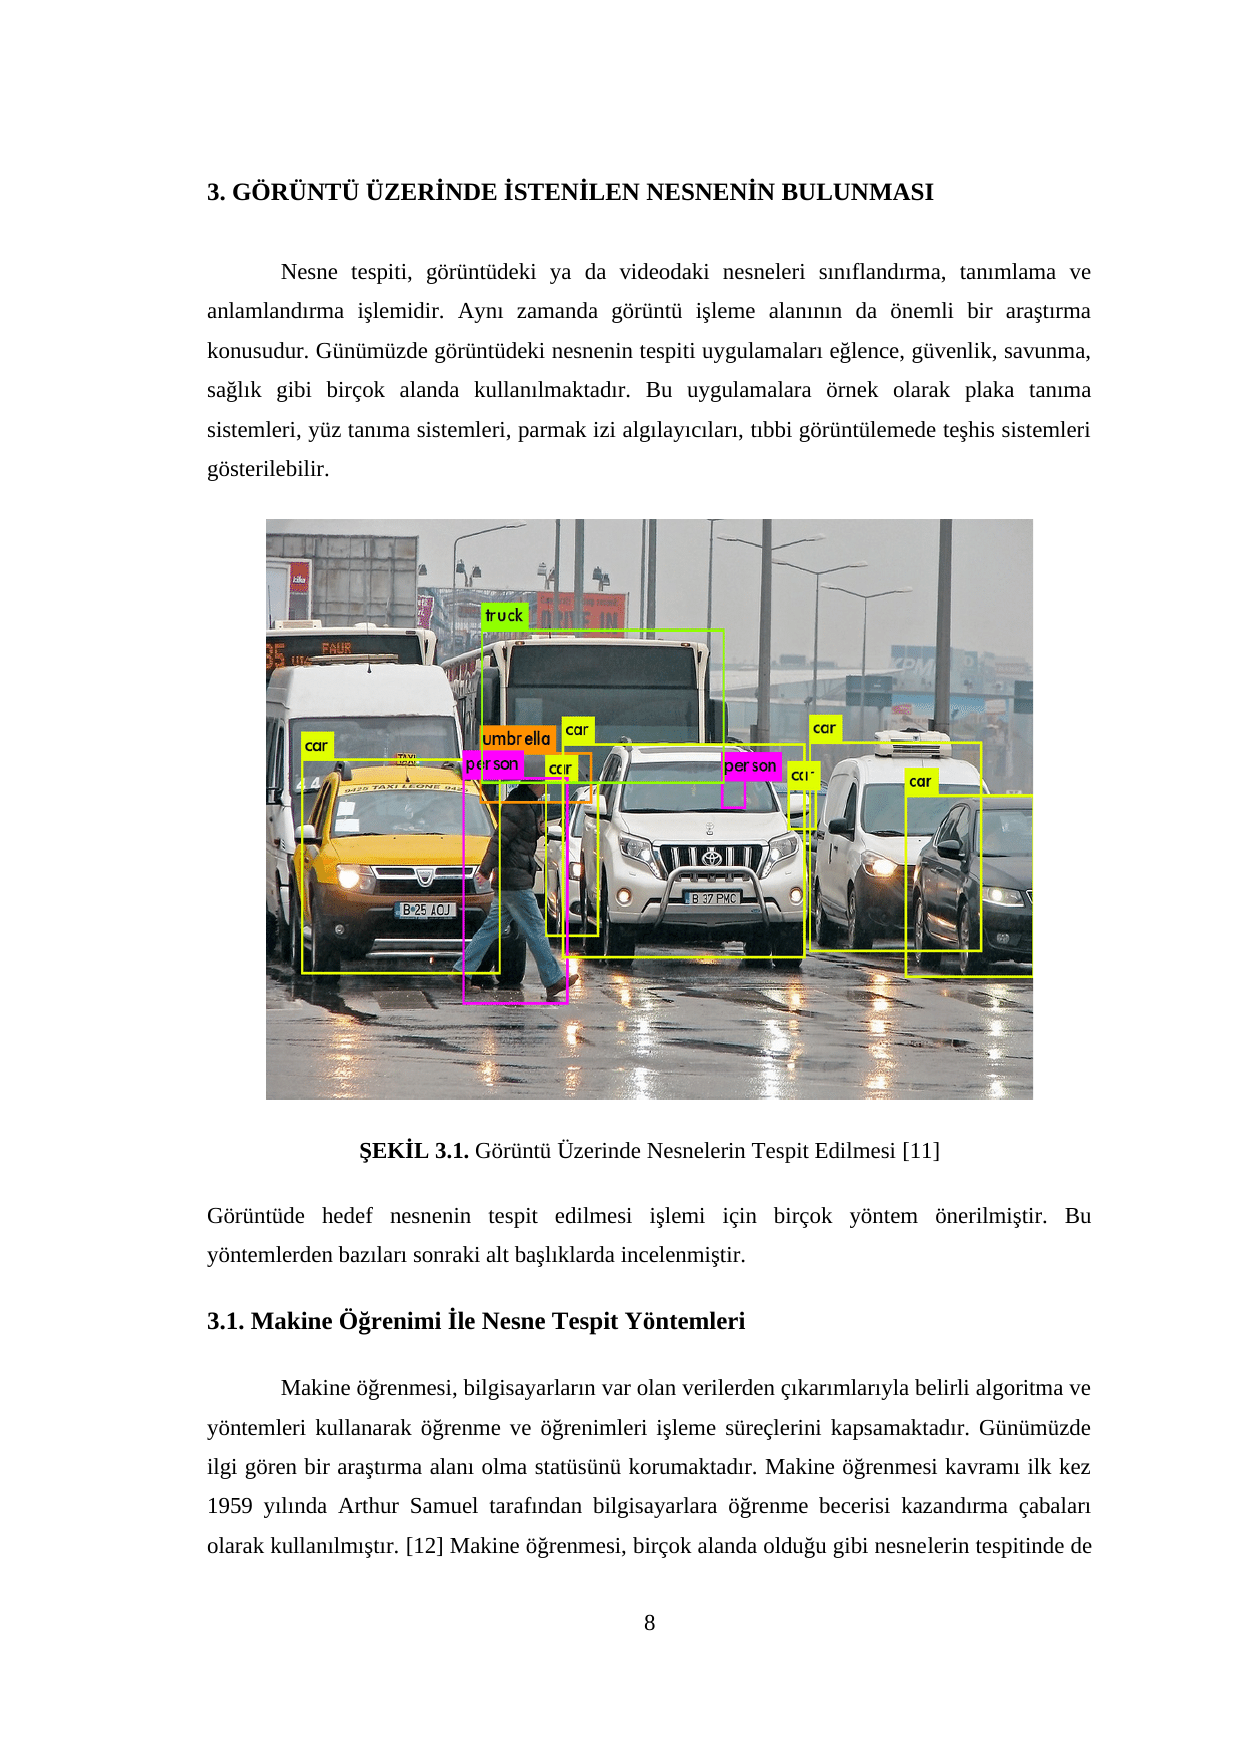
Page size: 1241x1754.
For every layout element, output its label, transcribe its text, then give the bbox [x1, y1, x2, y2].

text Nesne tespiti, görüntüdeki ya da videodaki nesneleri sınıflandırma, tanımlama ve anlamlandırma işlemidir. Aynı zamanda görüntü işleme alanının da önemli bir araştırma konusudur. Günümüzde görüntüdeki nesnenin tespiti uygulamaları eğlence, güvenlik, savunma, sağlık gibi birçok alanda kullanılmaktadır. Bu uygulamalara örnek olarak plaka tanıma sistemleri, yüz tanıma sistemleri, parmak izi algılayıcıları, tıbbi görüntülemede teşhis sistemleri gösterilebilir. [207, 258, 1092, 482]
picture [266, 519, 1034, 1100]
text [207, 1374, 1092, 1558]
subtitle 3. GÖRÜNTÜ ÜZERİNDE İSTENİLEN NESNENİN BULUNMASI [207, 177, 1092, 206]
subtitle 3.1. Makine Öğrenimi İle Nesne Tespit Yöntemleri [207, 1306, 1092, 1335]
text ŞEKİL 3.1. Görüntü Üzerinde Nesnelerin Tespit Edilmesi [207, 1137, 1092, 1164]
text Görüntüde hedef nesnenin tespit edilmesi işlemi için birçok yöntem önerilmiştir. Bu yöntemlerden bazıları sonraki alt başlıklarda incelenmiştir. [207, 1202, 1092, 1268]
